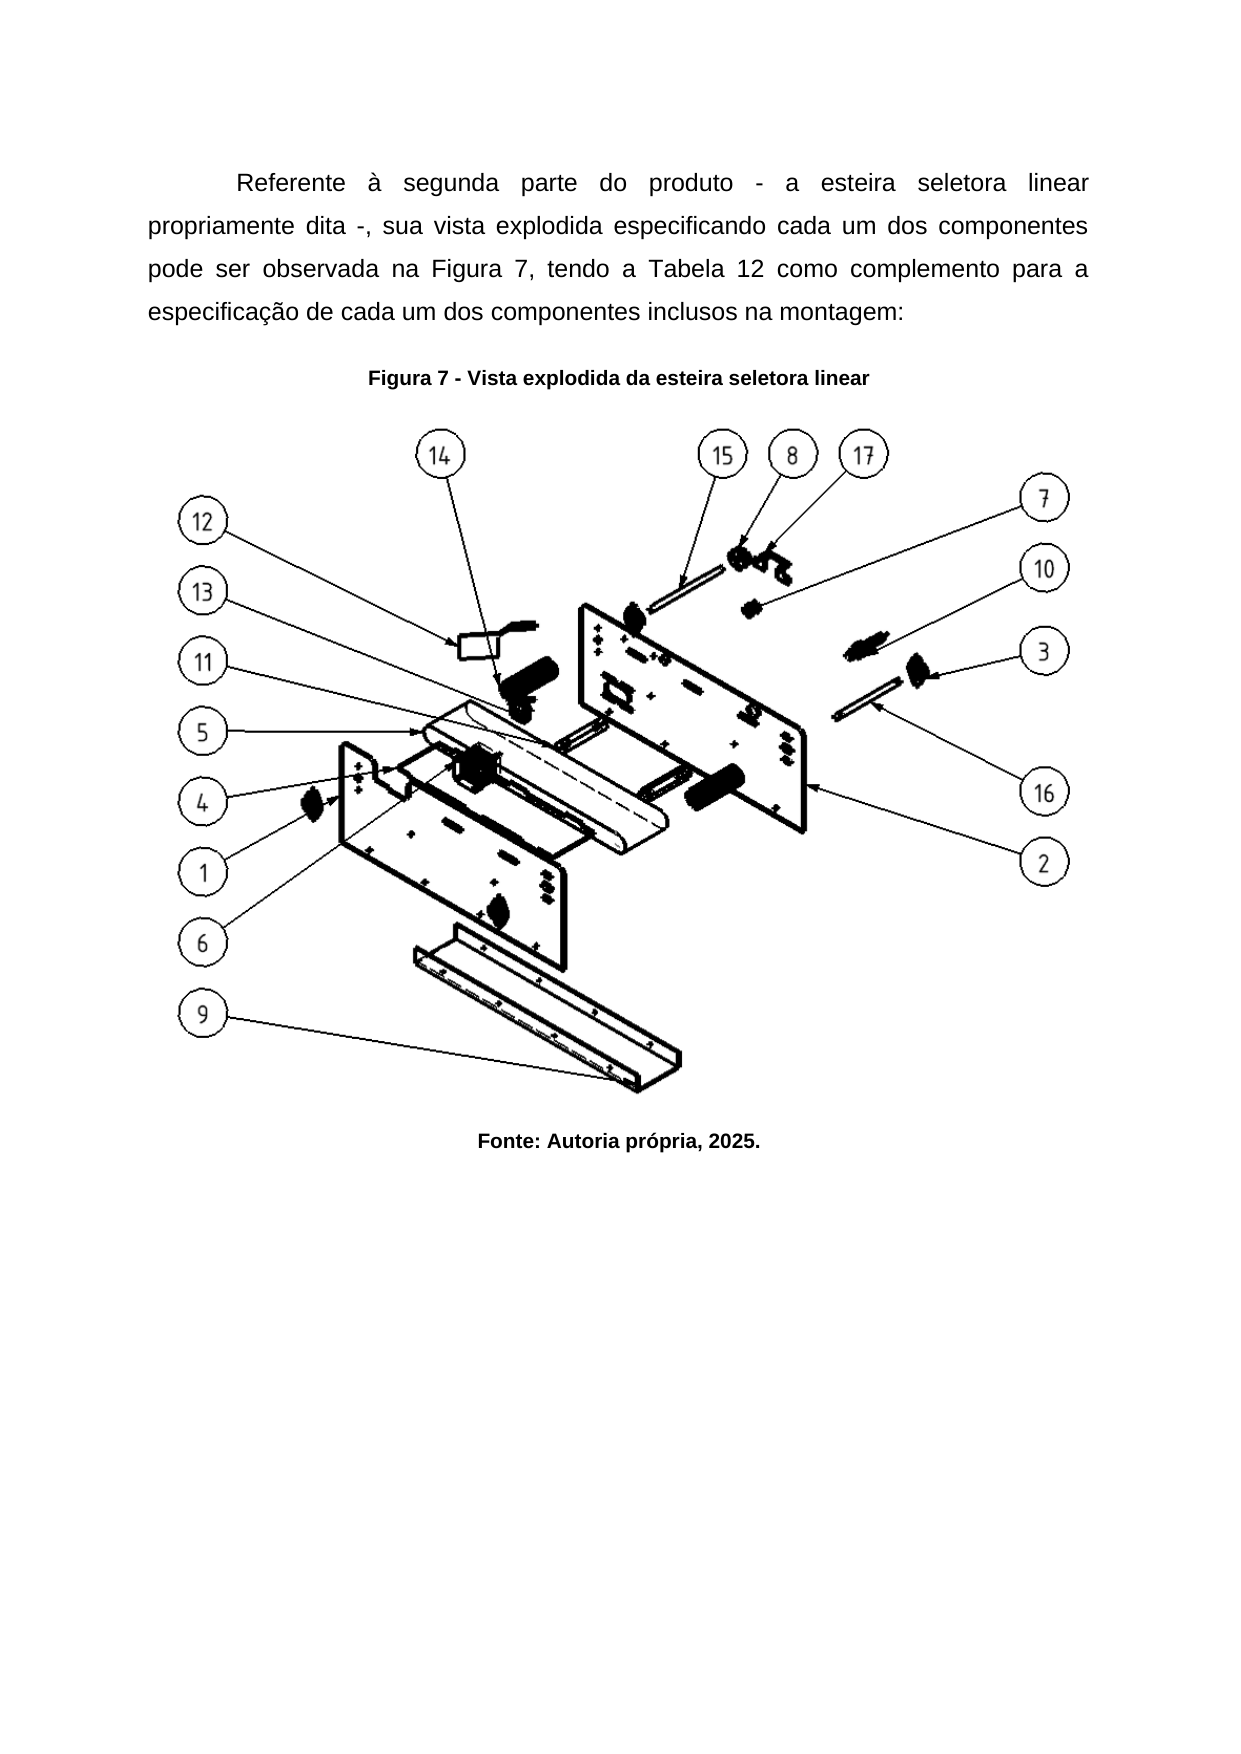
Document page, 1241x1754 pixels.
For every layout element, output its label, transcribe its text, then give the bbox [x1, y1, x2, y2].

text Referente à segunda parte do produto - a esteira seletora linear propriamente dita -, sua vista explodida especificando cada um dos componentes pode ser observada na Figura 7, tendo a Tabela 12 como complemento para a especificação de cada um dos componentes inclusos na montagem: [148, 168, 1090, 326]
text Fonte: Autoria própria, 2025. [148, 1129, 1090, 1153]
text Figura 7 - Vista explodida da esteira seletora linear [148, 366, 1090, 389]
picture [147, 414, 1091, 1104]
